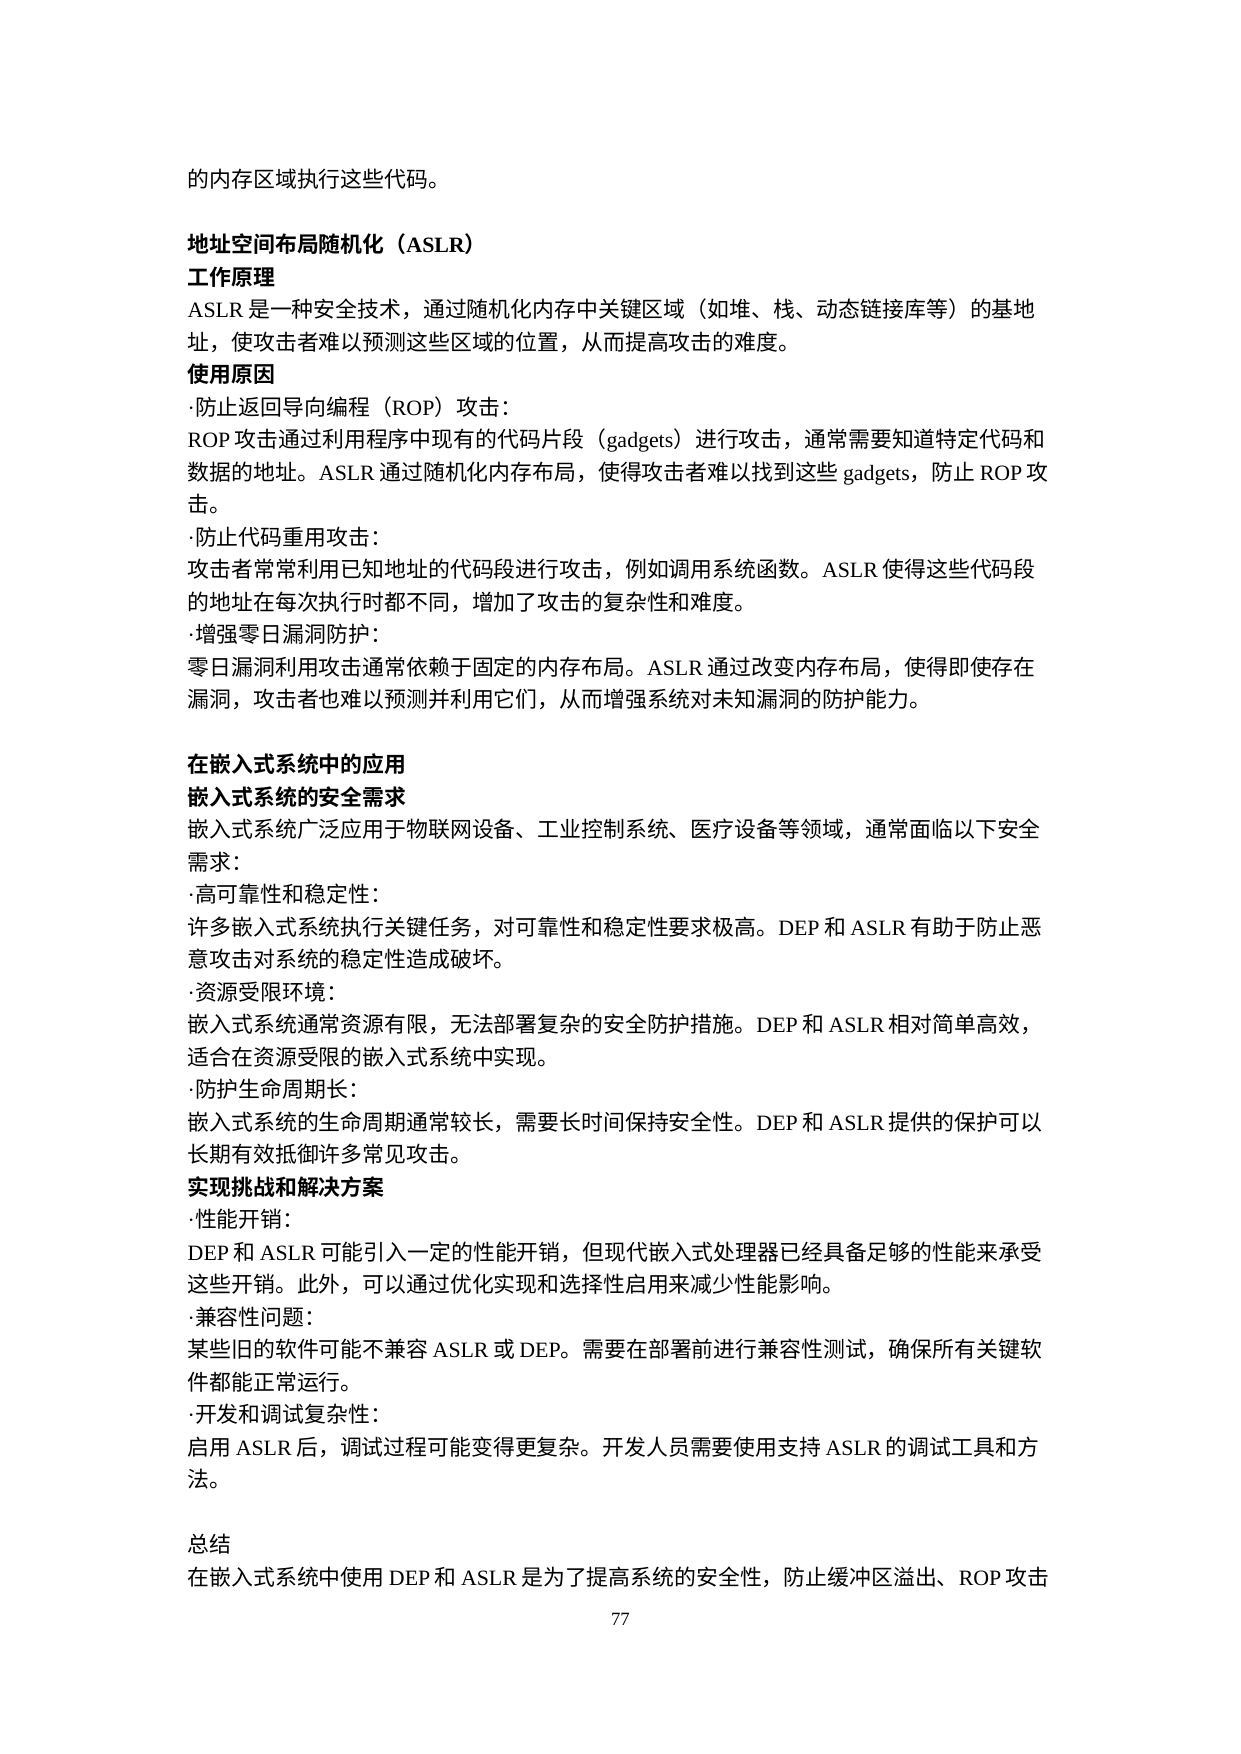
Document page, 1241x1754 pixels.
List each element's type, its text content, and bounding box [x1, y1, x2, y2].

text 启用ASLR后，调试过程可能变得更复杂。开发人员需要使用支持ASLR的调试工具和方法。 [187, 1429, 1053, 1494]
text DEP和ASLR可能引入一定的性能开销，但现代嵌入式处理器已经具备足够的性能来承受这些开销。此外，可以通过优化实现和选择性启用来减少性能影响。 [187, 1234, 1053, 1299]
text ·资源受限环境： [187, 974, 1053, 1007]
text 嵌入式系统广泛应用于物联网设备、工业控制系统、医疗设备等领域，通常面临以下安全需求： [187, 812, 1053, 877]
text 某些旧的软件可能不兼容ASLR或DEP。需要在部署前进行兼容性测试，确保所有关键软件都能正常运行。 [187, 1332, 1053, 1397]
text 许多嵌入式系统执行关键任务，对可靠性和稳定性要求极高。DEP和ASLR有助于防止恶意攻击对系统的稳定性造成破坏。 [187, 909, 1053, 974]
text 工作原理 [187, 259, 1053, 292]
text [187, 162, 1053, 194]
text ·防护生命周期长： [187, 1072, 1053, 1104]
text 地址空间布局随机化（ASLR） [187, 227, 1053, 259]
text 嵌入式系统的安全需求 [187, 779, 1053, 812]
text ·防止代码重用攻击： [187, 519, 1053, 552]
text 嵌入式系统的生命周期通常较长，需要长时间保持安全性。DEP和ASLR提供的保护可以长期有效抵御许多常见攻击。 [187, 1104, 1053, 1169]
text 使用原因 [187, 357, 1053, 389]
text ROP攻击通过利用程序中现有的代码片段（gadgets）进行攻击，通常需要知道特定代码和数据的地址。ASLR通过随机化内存布局，使得攻击者难以找到这些gadgets，防止ROP攻击。 [187, 422, 1053, 519]
text 攻击者常常利用已知地址的代码段进行攻击，例如调用系统函数。ASLR使得这些代码段的地址在每次执行时都不同，增加了攻击的复杂性和难度。 [187, 552, 1053, 617]
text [187, 1559, 1053, 1592]
text ·防止返回导向编程（ROP）攻击： [187, 389, 1053, 422]
text ·高可靠性和稳定性： [187, 877, 1053, 909]
text 零日漏洞利用攻击通常依赖于固定的内存布局。ASLR通过改变内存布局，使得即使存在漏洞，攻击者也难以预测并利用它们，从而增强系统对未知漏洞的防护能力。 [187, 649, 1053, 714]
text ·性能开销： [187, 1202, 1053, 1234]
text 总结 [187, 1527, 1053, 1559]
text 嵌入式系统通常资源有限，无法部署复杂的安全防护措施。DEP和ASLR相对简单高效，适合在资源受限的嵌入式系统中实现。 [187, 1007, 1053, 1072]
text ·兼容性问题： [187, 1299, 1053, 1332]
text 实现挑战和解决方案 [187, 1169, 1053, 1202]
text ·增强零日漏洞防护： [187, 617, 1053, 649]
text 在嵌入式系统中的应用 [187, 747, 1053, 779]
text ·开发和调试复杂性： [187, 1397, 1053, 1429]
text ASLR是一种安全技术，通过随机化内存中关键区域（如堆、栈、动态链接库等）的基地址，使攻击者难以预测这些区域的位置，从而提高攻击的难度。 [187, 292, 1053, 357]
